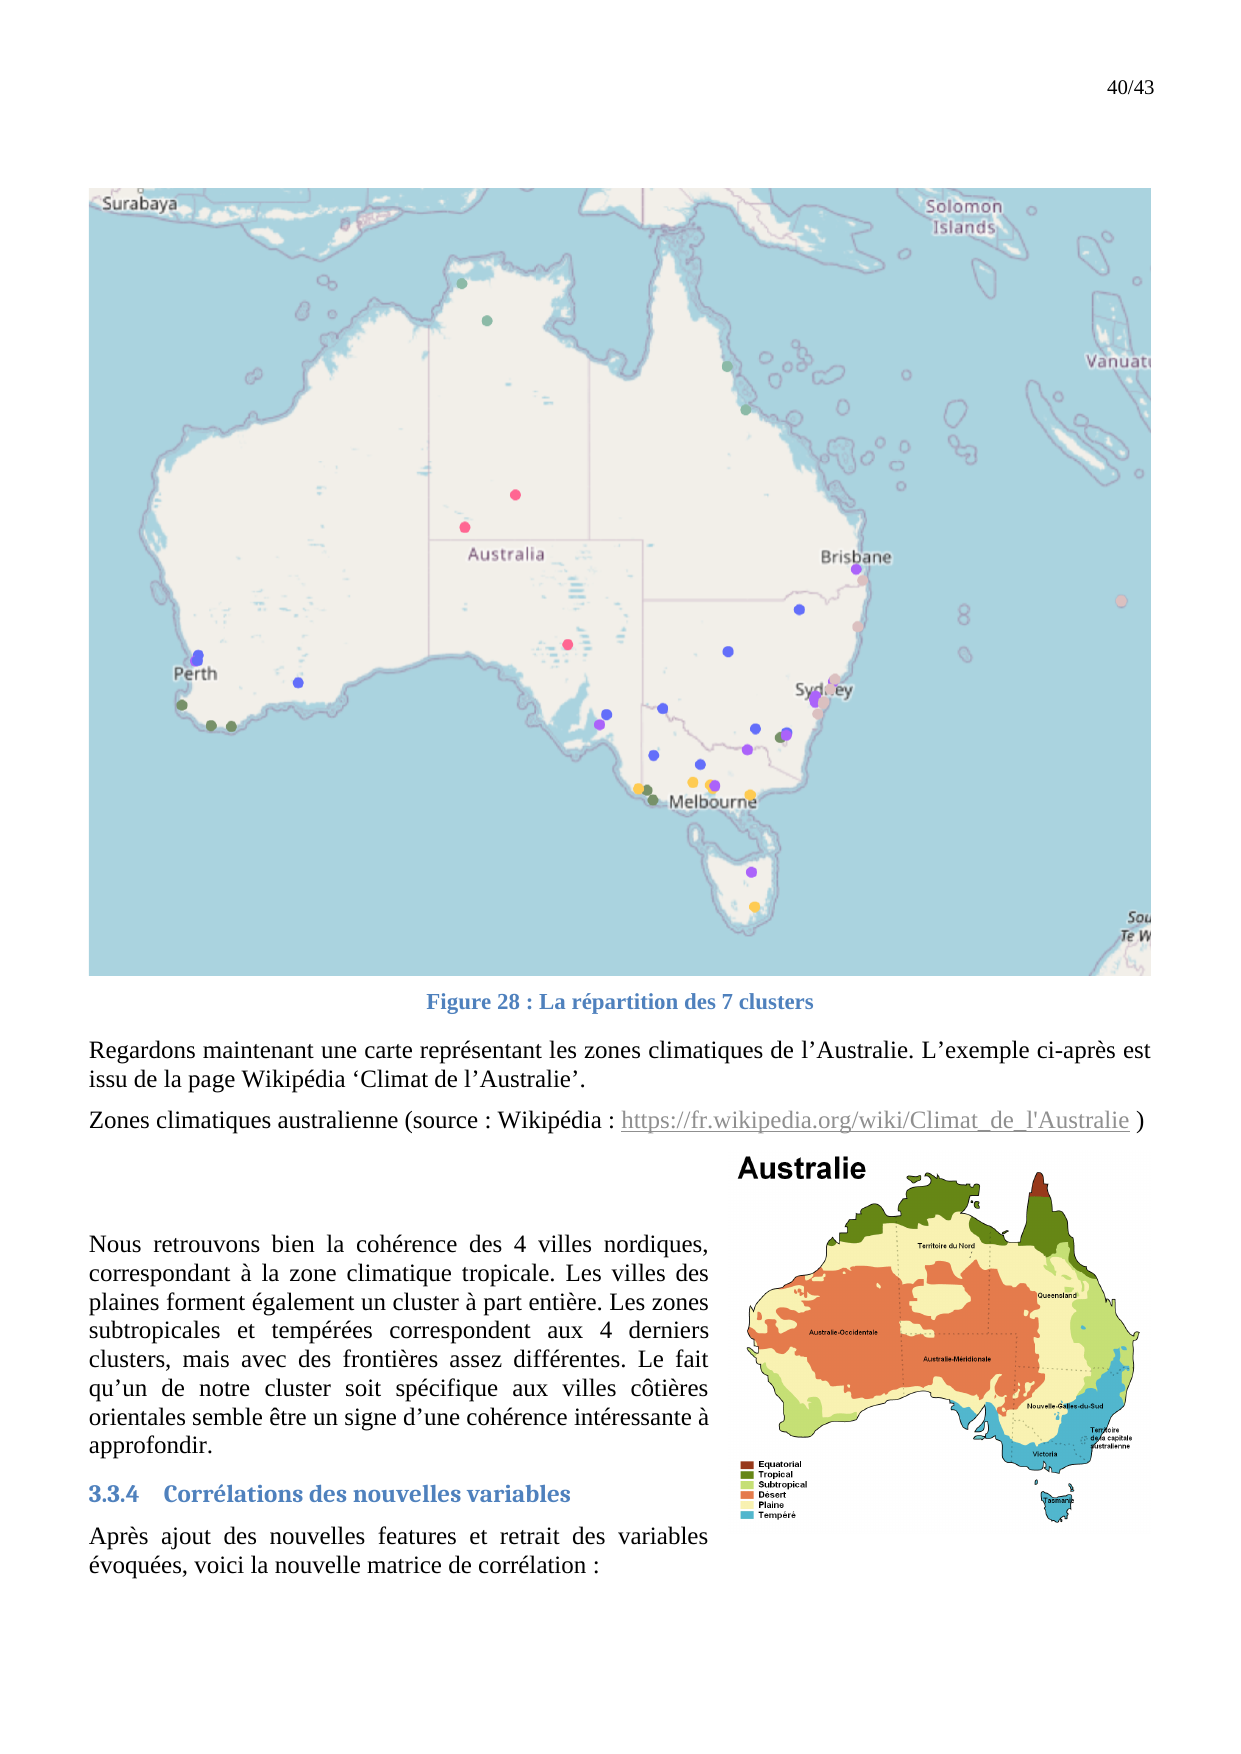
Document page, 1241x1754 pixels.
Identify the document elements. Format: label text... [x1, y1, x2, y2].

text Figure : La répartition des 7 clusters [89, 988, 1152, 1015]
picture [88, 188, 1151, 976]
subtitle Corrélations des nouvelles variables [89, 1480, 728, 1509]
text Zones climatiques australienne (source : Wikipédia : https://fr.wikipedia.org/wiki/Climat_de_l'Australie ) [89, 1106, 1152, 1134]
text Nous retrouvons bien la cohérence des 4 villes nordiques, correspondant à la zone climatique tropicale. Les villes des plaines forment également un cluster à part entière. Les zones subtropicales et tempérées correspondent aux 4 derniers clusters, mais avec des frontières assez différentes. Le fait qu’un de notre cluster soit spécifique aux villes côtières orientales semble être un signe d’une cohérence intéressante à approfondir. [89, 1229, 728, 1459]
picture [728, 1150, 1152, 1534]
text Après ajout des nouvelles features et retrait des variables évoquées, voici la nouvelle matrice de corrélation : [89, 1521, 1152, 1579]
text Regardons maintenant une carte représentant les zones climatiques de l’Australie. L’exemple ci-après est issu de la page Wikipédia ‘Climat de l’Australie’. [89, 1036, 1152, 1093]
